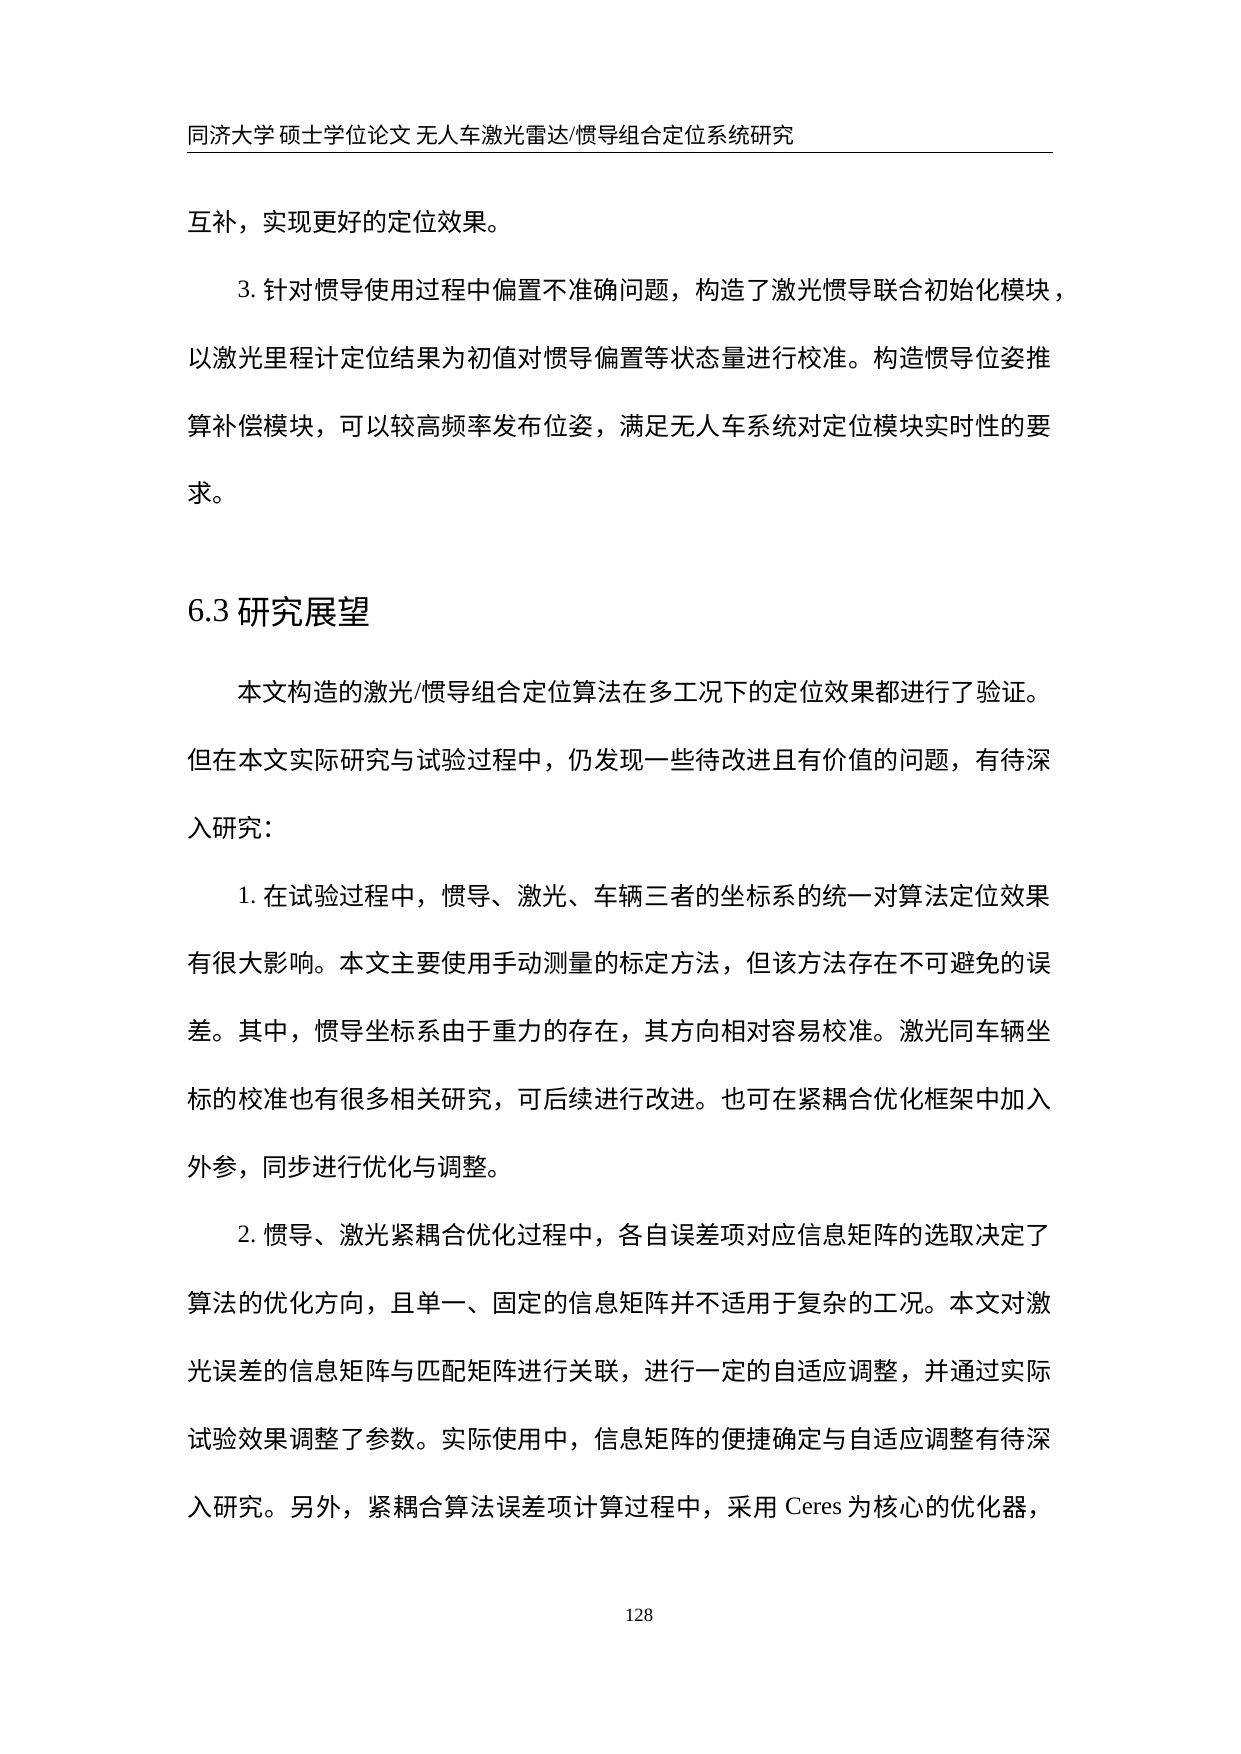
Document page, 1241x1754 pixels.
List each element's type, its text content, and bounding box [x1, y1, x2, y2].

text 1. 在试验过程中，惯导、激光、车辆三者的坐标系的统一对算法定位效果有很大影响。本文主要使用手动测量的标定方法，但该方法存在不可避免的误差。其中，惯导坐标系由于重力的存在，其方向相对容易校准。激光同车辆坐标的校准也有很多相关研究，可后续进行改进。也可在紧耦合优化框架中加入外参，同步进行优化与调整。 [187, 860, 1053, 1200]
text 6.3 研究展望 [187, 576, 1053, 644]
text 本文构造的激光/惯导组合定位算法在多工况下的定位效果都进行了验证。但在本文实际研究与试验过程中，仍发现一些待改进且有价值的问题，有待深入研究： [187, 656, 1053, 860]
text 3. 针对惯导使用过程中偏置不准确问题，构造了激光惯导联合初始化模块，以激光里程计定位结果为初值对惯导偏置等状态量进行校准。构造惯导位姿推算补偿模块，可以较高频率发布位姿，满足无人车系统对定位模块实时性的要求。 [187, 254, 1053, 526]
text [187, 186, 1053, 254]
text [187, 1200, 1053, 1539]
